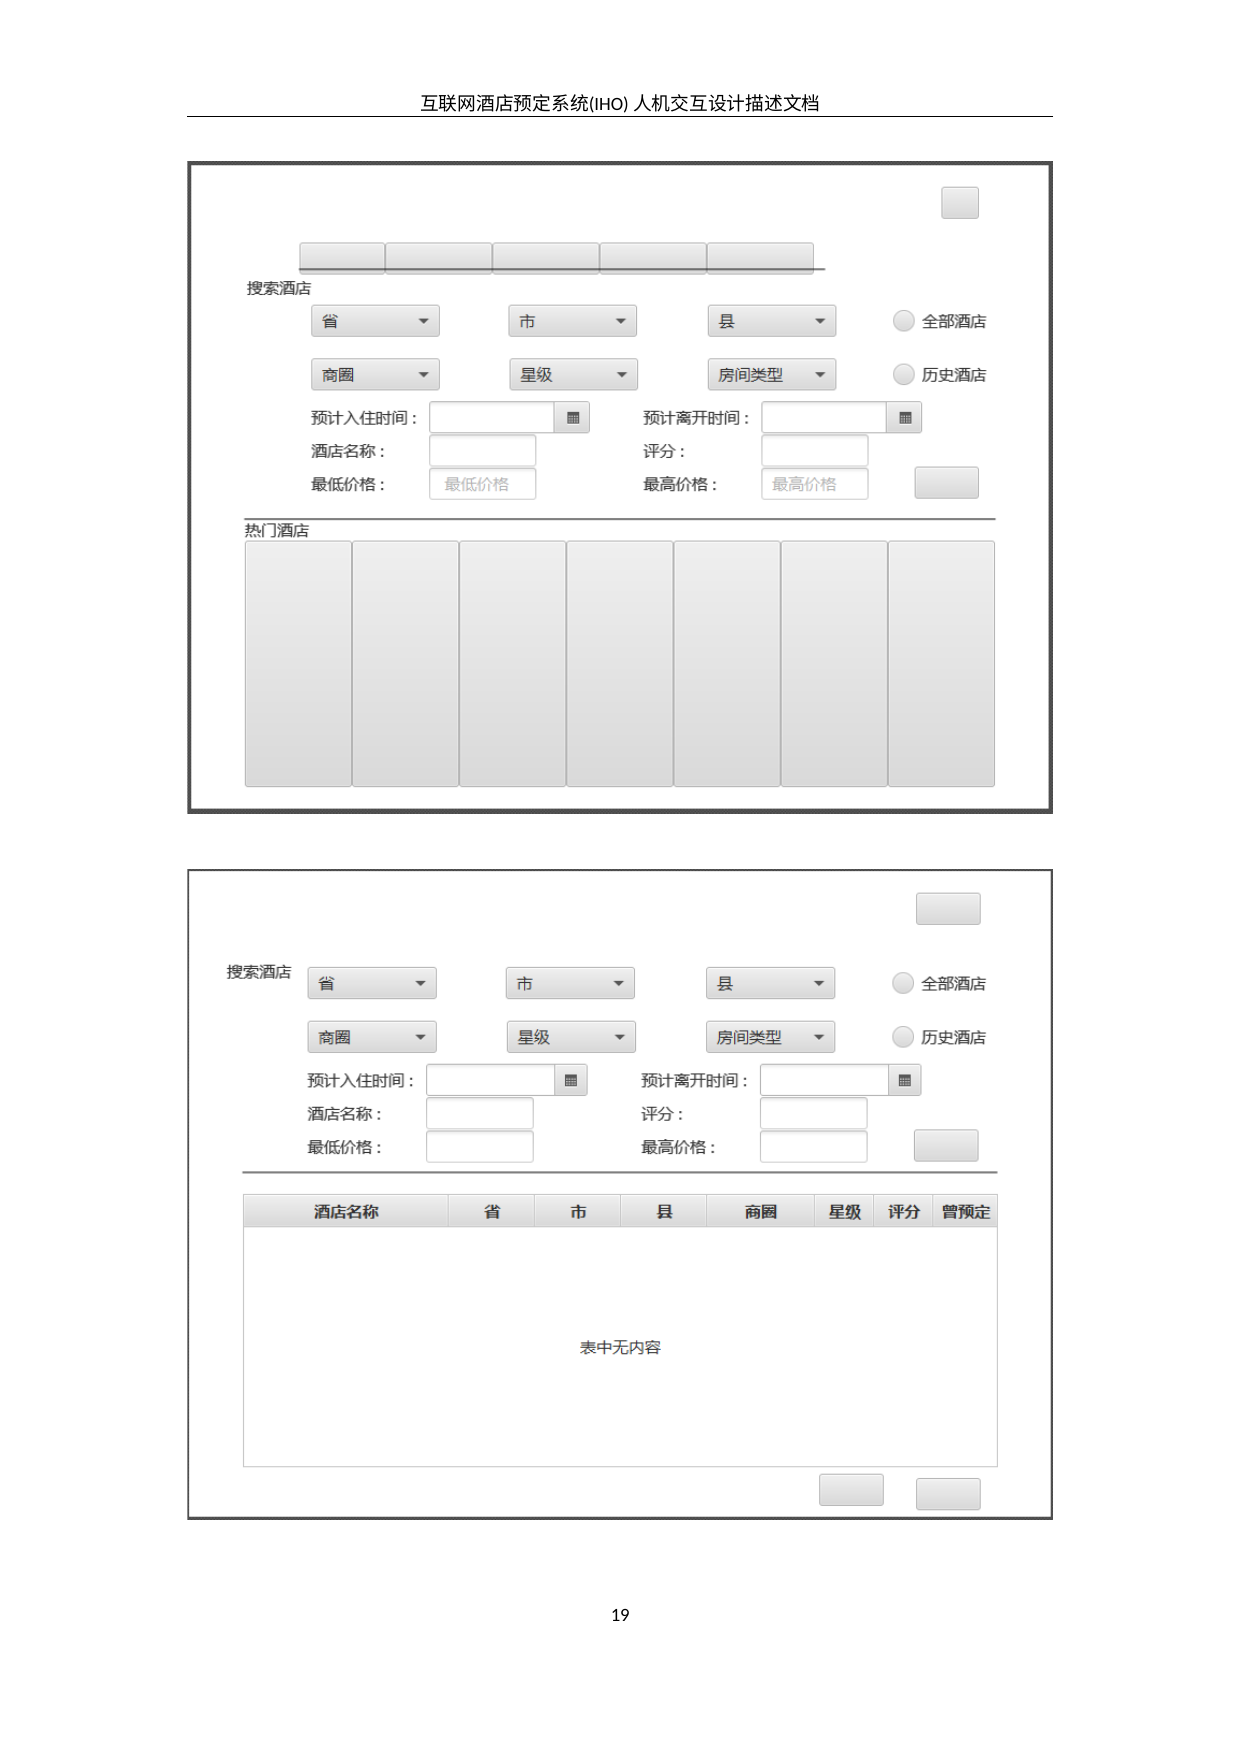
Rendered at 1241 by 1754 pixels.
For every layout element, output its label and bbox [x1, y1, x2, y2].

picture [187, 869, 1053, 1520]
picture [187, 161, 1053, 814]
